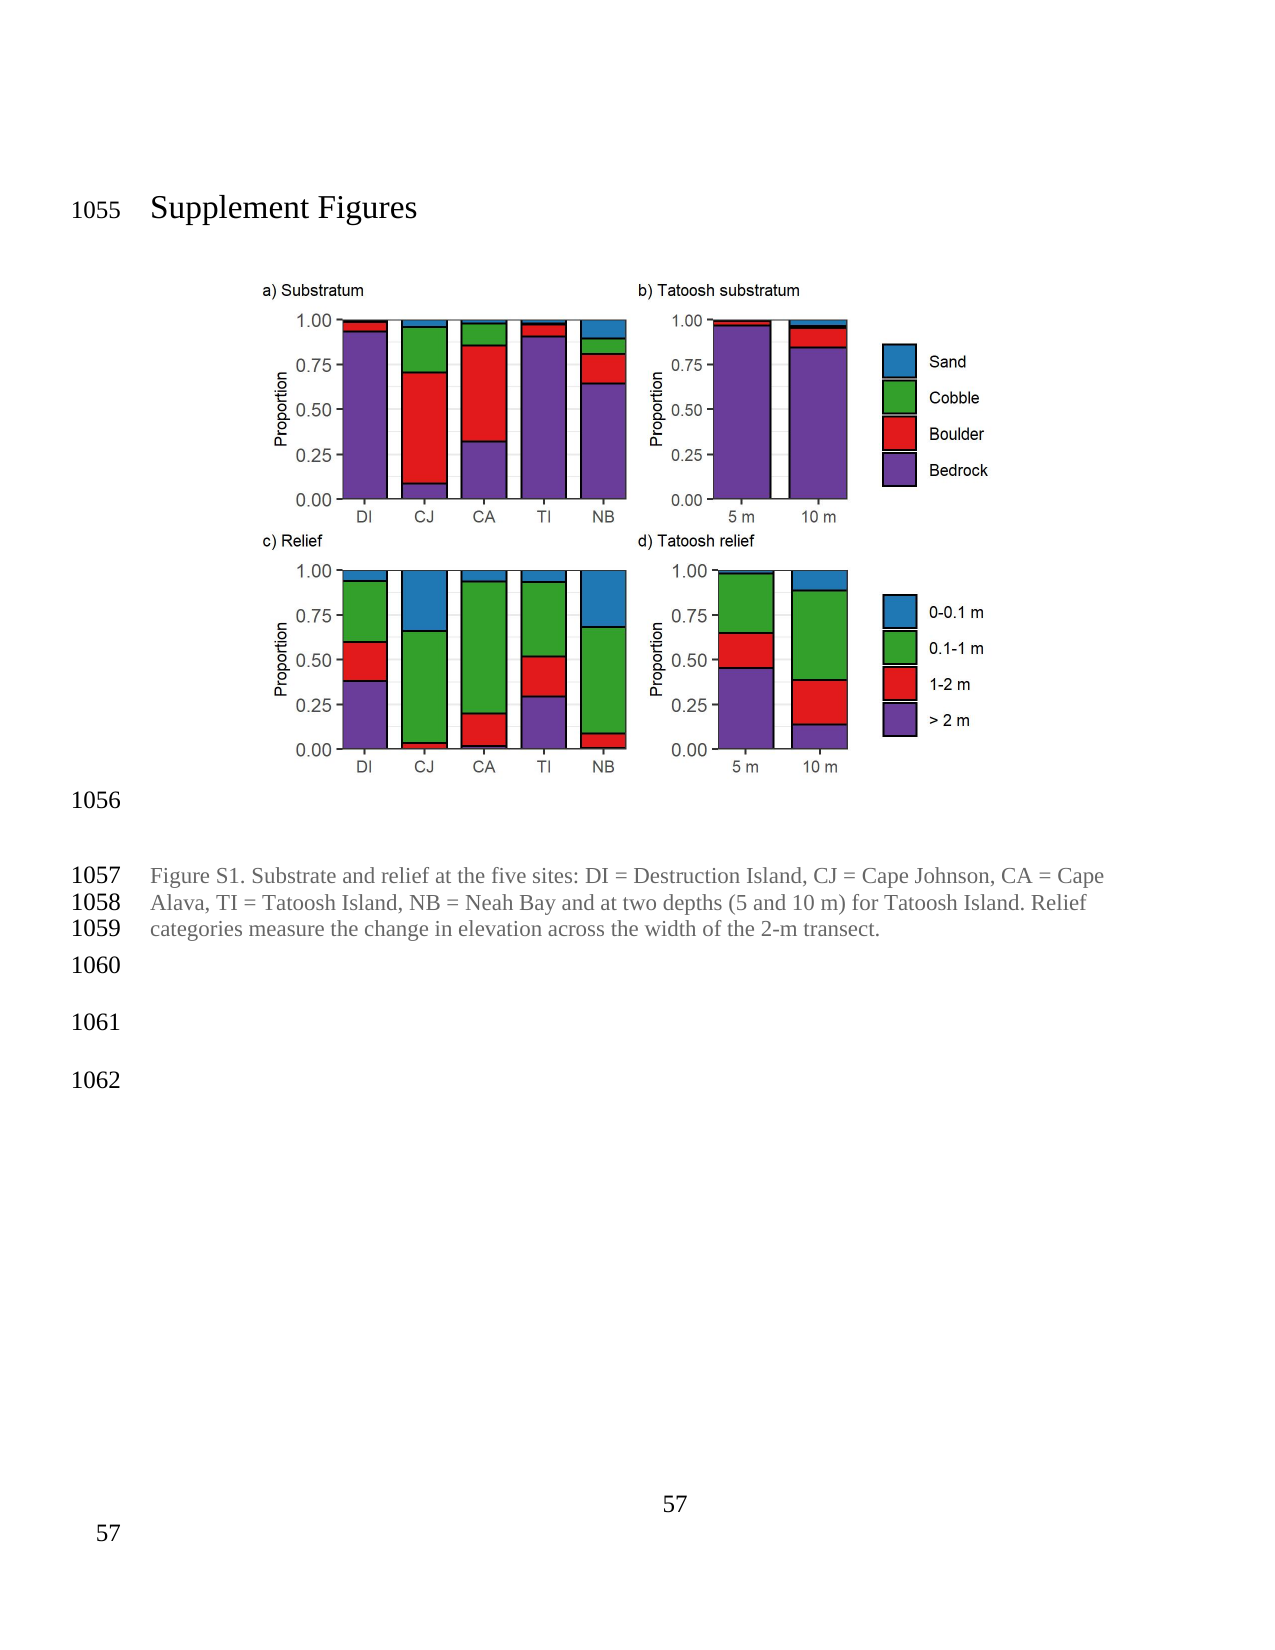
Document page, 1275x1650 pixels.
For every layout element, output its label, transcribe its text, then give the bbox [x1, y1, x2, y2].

subtitle Supplement Figures [150, 187, 1125, 226]
subtitle Figure S1. Substrate and relief at the five sites: DI = Destruction Island, CJ = Cape Johnson, CA = Cape Alava, TI = Tatoosh Island, NB = Neah Bay and at two depths (5 and 10 m) for Tatoosh Island. Relief categories measure the change in elevation across the width of the 2-m transect. [150, 863, 1125, 942]
picture [262, 276, 1013, 809]
